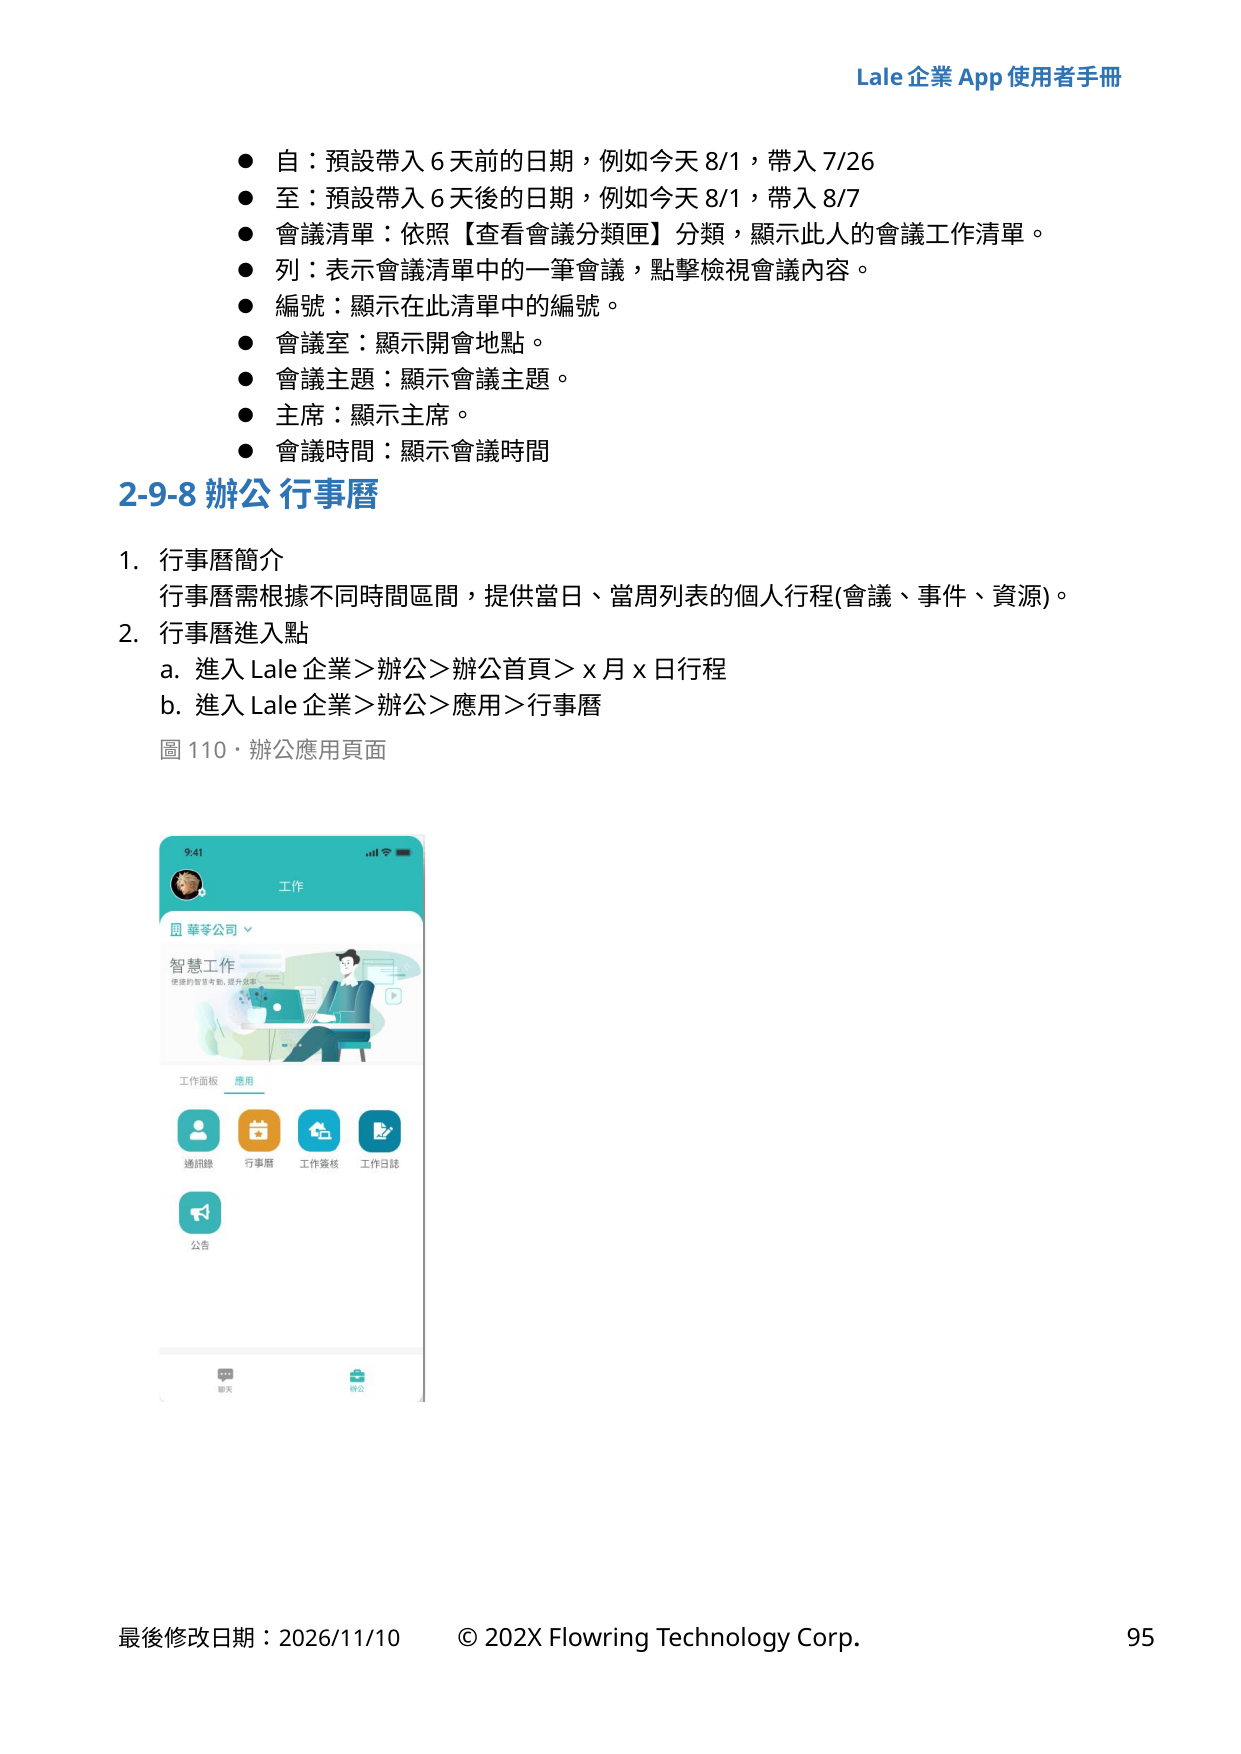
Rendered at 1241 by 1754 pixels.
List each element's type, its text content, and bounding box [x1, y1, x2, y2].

list 會議清單：依照【查看會議分類匣】分類，顯示此人的會議工作清單。 [236, 214, 1122, 251]
picture [159, 834, 426, 1402]
list 主席：顯示主席。 [236, 396, 1122, 432]
list 進入Lale企業＞辦公＞辦公首頁＞ｘ月ｘ日行程 [159, 649, 1122, 686]
list 行事曆進入點 [118, 613, 1122, 649]
list 至：預設帶入6天後的日期，例如今天8/1，帶入8/7 [236, 178, 1122, 214]
list 行事曆簡介 [118, 541, 1122, 577]
list 自：預設帶入6天前的日期，例如今天8/1，帶入7/26 [236, 142, 1122, 178]
text 行事曆需根據不同時間區間，提供當日、當周列表的個人行程(會議、事件、資源)。 [118, 577, 1122, 613]
list 進入Lale企業＞辦公＞應用＞行事曆 [159, 686, 1122, 722]
text 2-9-8 辦公 行事曆 [118, 468, 1122, 516]
list 會議時間：顯示會議時間 [236, 432, 1122, 468]
list 編號：顯示在此清單中的編號。 [236, 287, 1122, 323]
text 圖110．辦公應用頁面 [118, 732, 1122, 766]
list 會議主題：顯示會議主題。 [236, 359, 1122, 396]
list 列：表示會議清單中的一筆會議，點擊檢視會議內容。 [236, 251, 1122, 287]
list 會議室：顯示開會地點。 [236, 323, 1122, 359]
